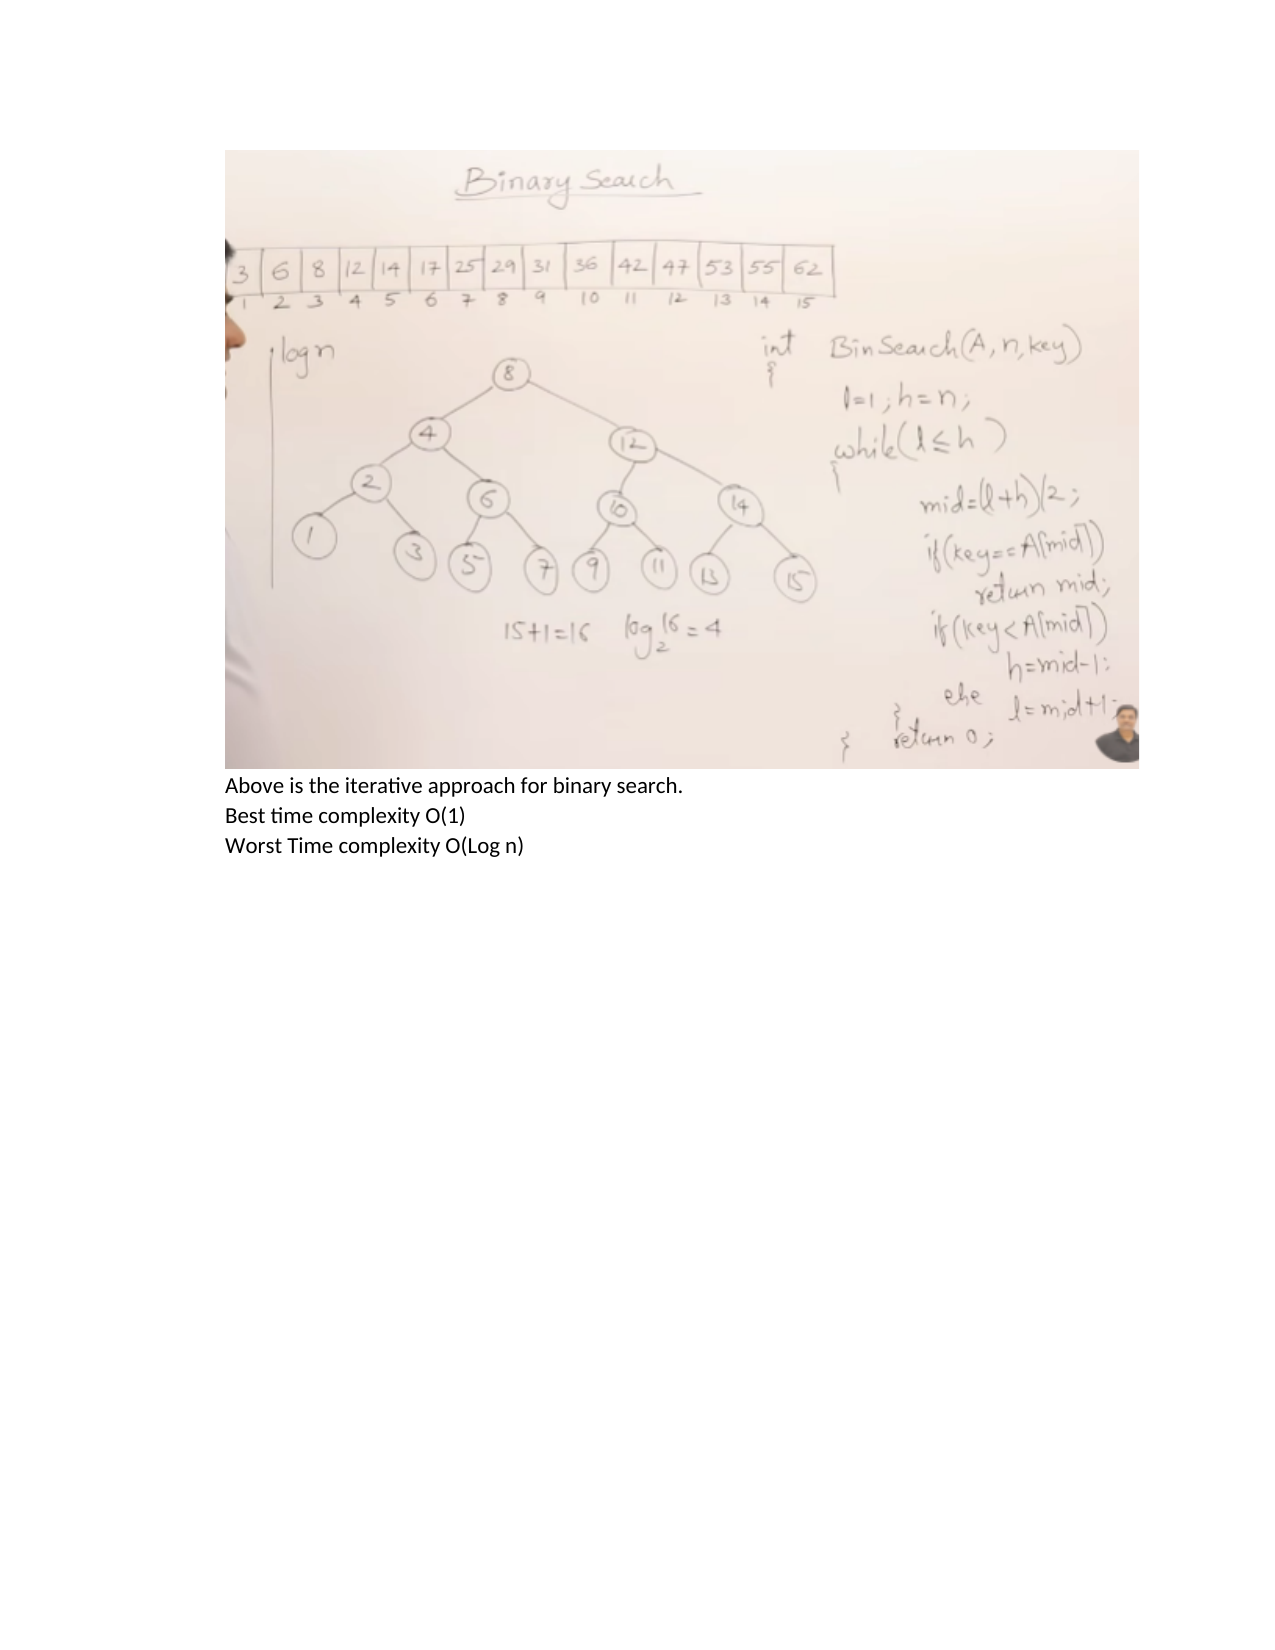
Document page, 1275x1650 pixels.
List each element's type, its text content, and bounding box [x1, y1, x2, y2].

list Best time complexity O(1) [225, 801, 1125, 829]
list Above is the iterative approach for binary search. [225, 771, 1125, 799]
list Worst Time complexity O(Log n) [225, 831, 1125, 859]
picture [225, 150, 1140, 769]
